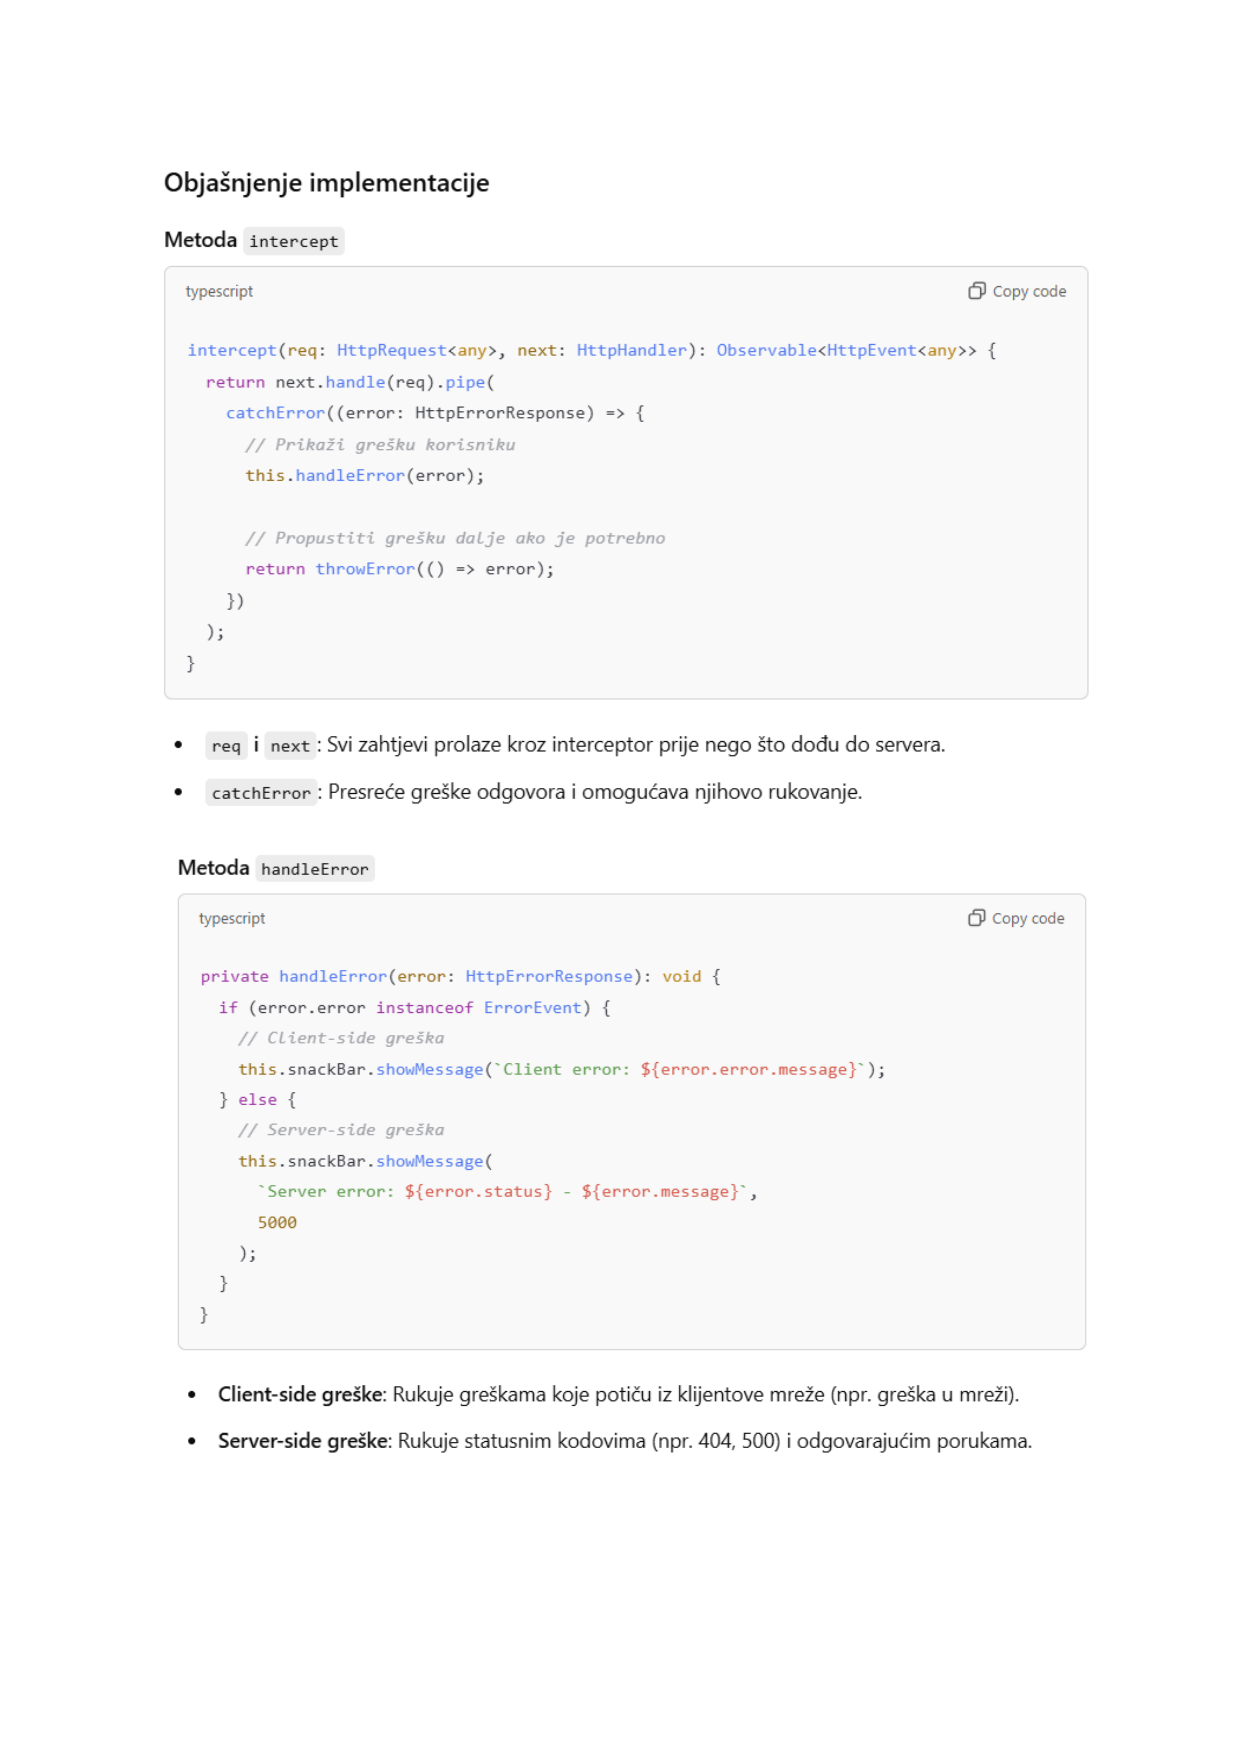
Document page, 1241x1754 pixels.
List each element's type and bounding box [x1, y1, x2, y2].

picture [150, 150, 1091, 822]
picture [150, 841, 1091, 1484]
